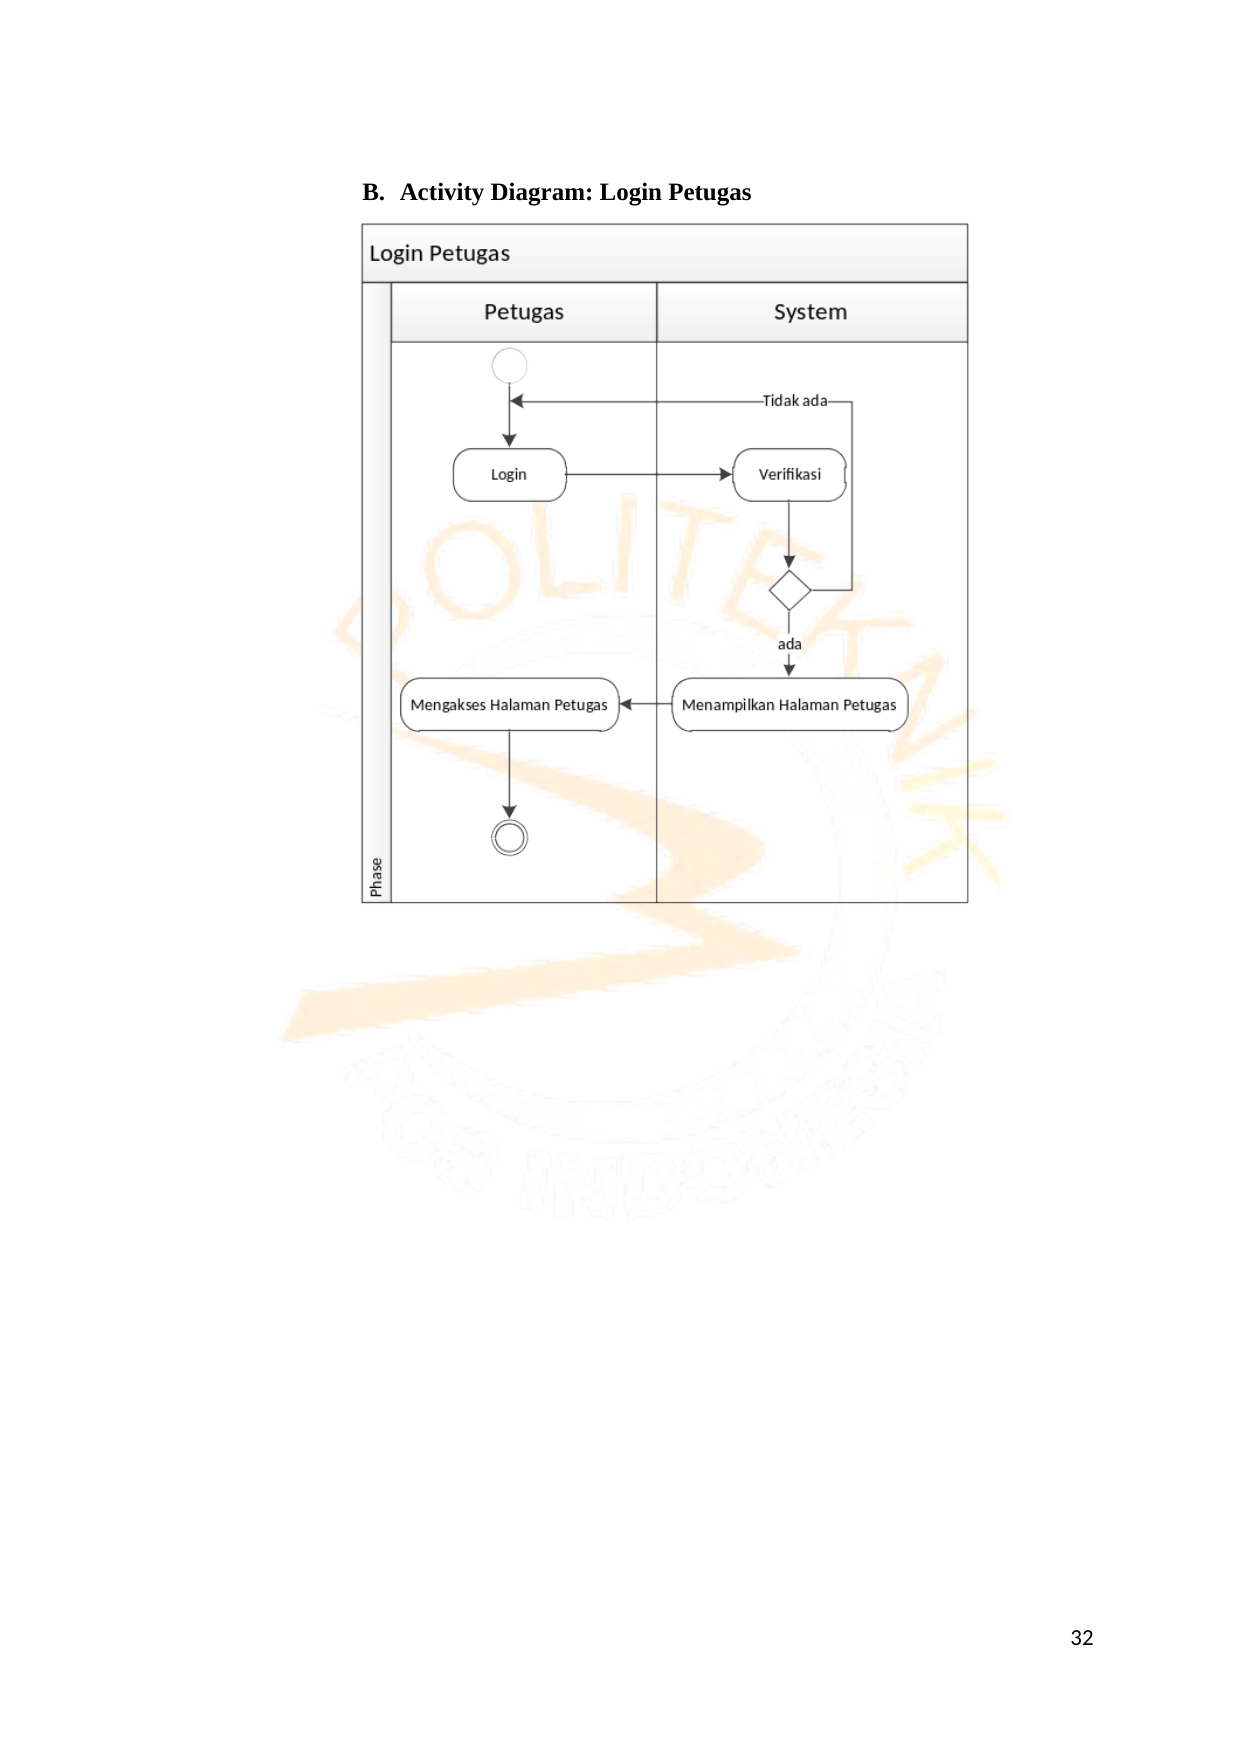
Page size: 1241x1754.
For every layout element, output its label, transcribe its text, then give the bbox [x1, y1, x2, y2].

subtitle Activity Diagram: Login Petugas [362, 177, 1093, 206]
